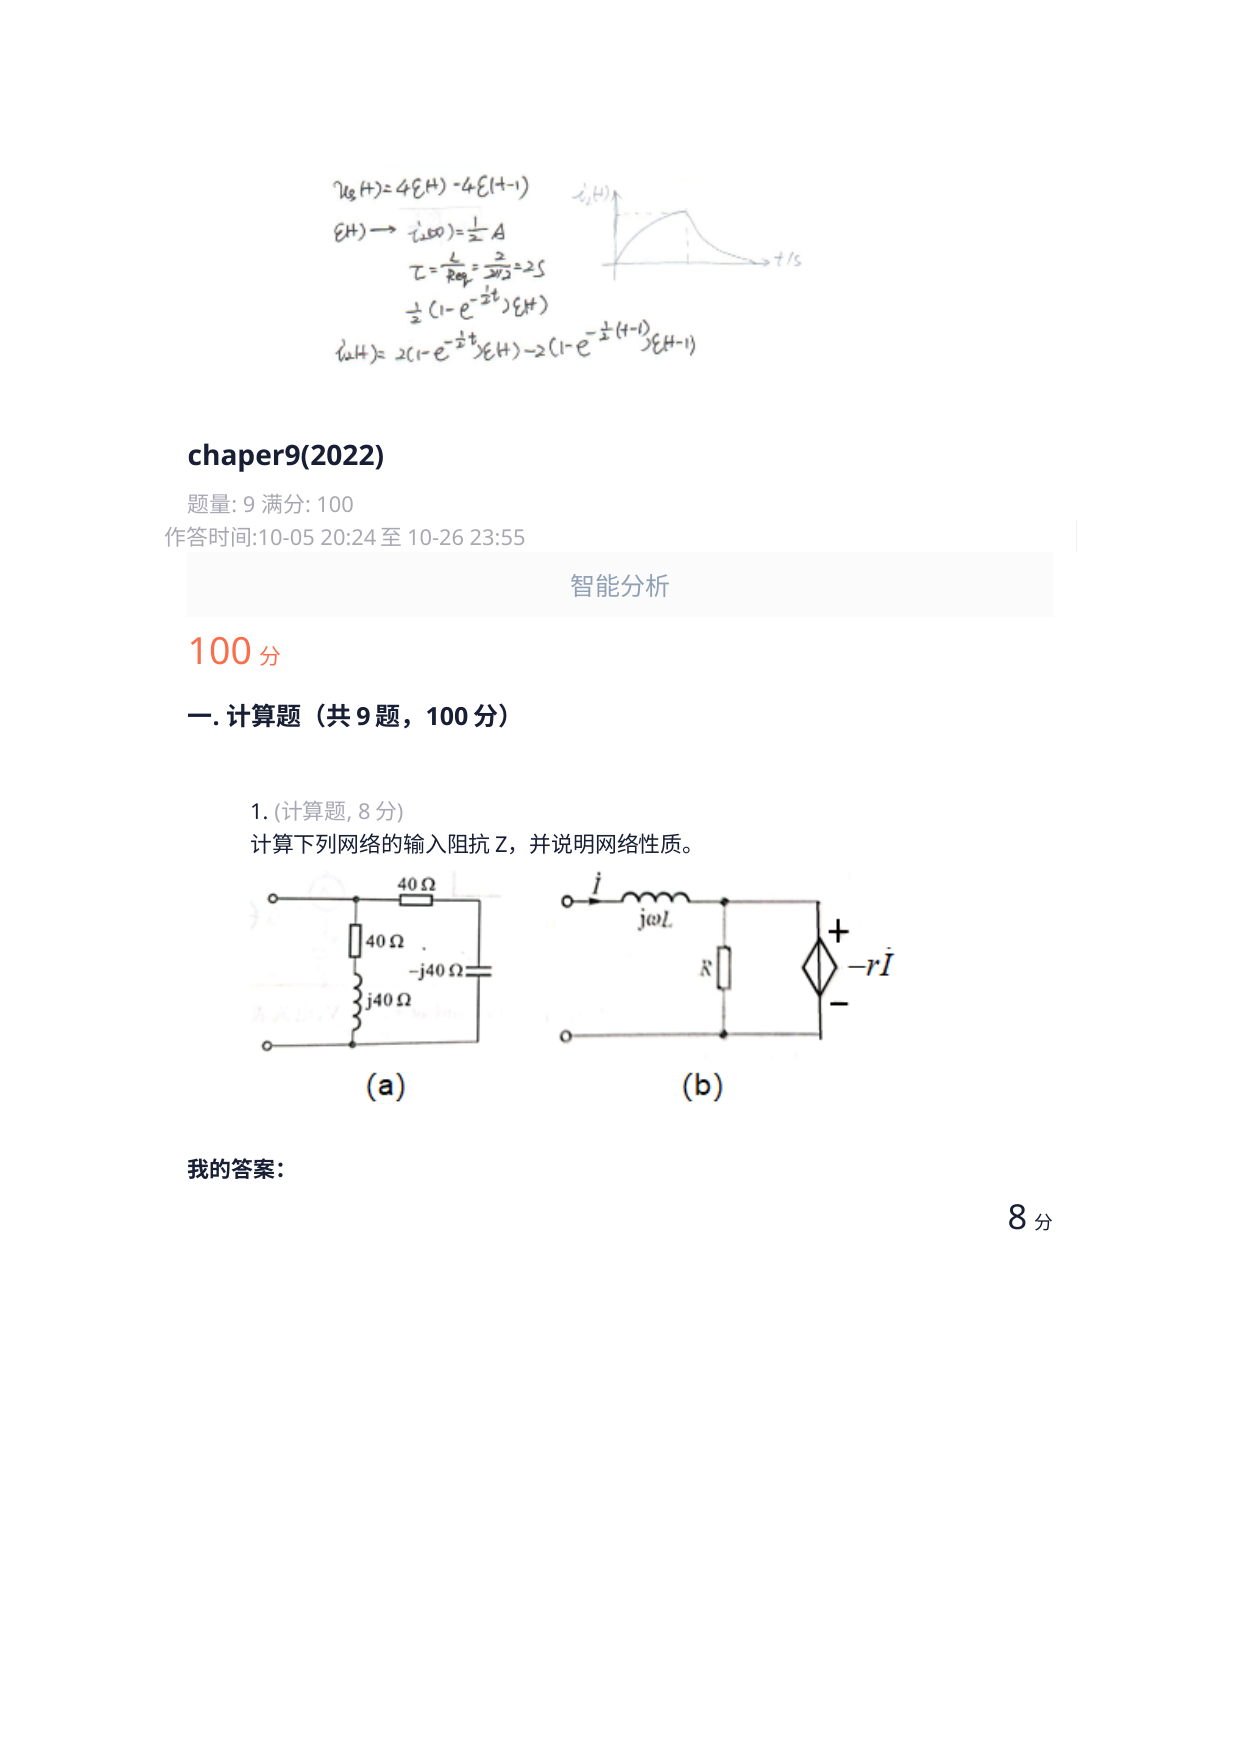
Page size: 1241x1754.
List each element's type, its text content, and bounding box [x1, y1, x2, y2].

text 计算下列网络的输入阻抗Z，并说明网络性质。 [250, 826, 990, 859]
text 一. 计算题（共9题，100分） [187, 682, 1053, 747]
text 题量: 9 满分: 100 [187, 487, 1053, 519]
text 作答时间:10-05 20:24至10-26 23:55 [164, 519, 1076, 552]
text 8分 [187, 1184, 1053, 1249]
text 我的答案： [187, 1151, 1053, 1184]
text 智能分析 [187, 552, 1053, 617]
picture [325, 162, 806, 367]
picture [250, 858, 901, 1122]
text 100分 [187, 617, 1053, 682]
text 1. (计算题, 8分) [250, 794, 990, 826]
text chaper9(2022) [187, 422, 1053, 487]
